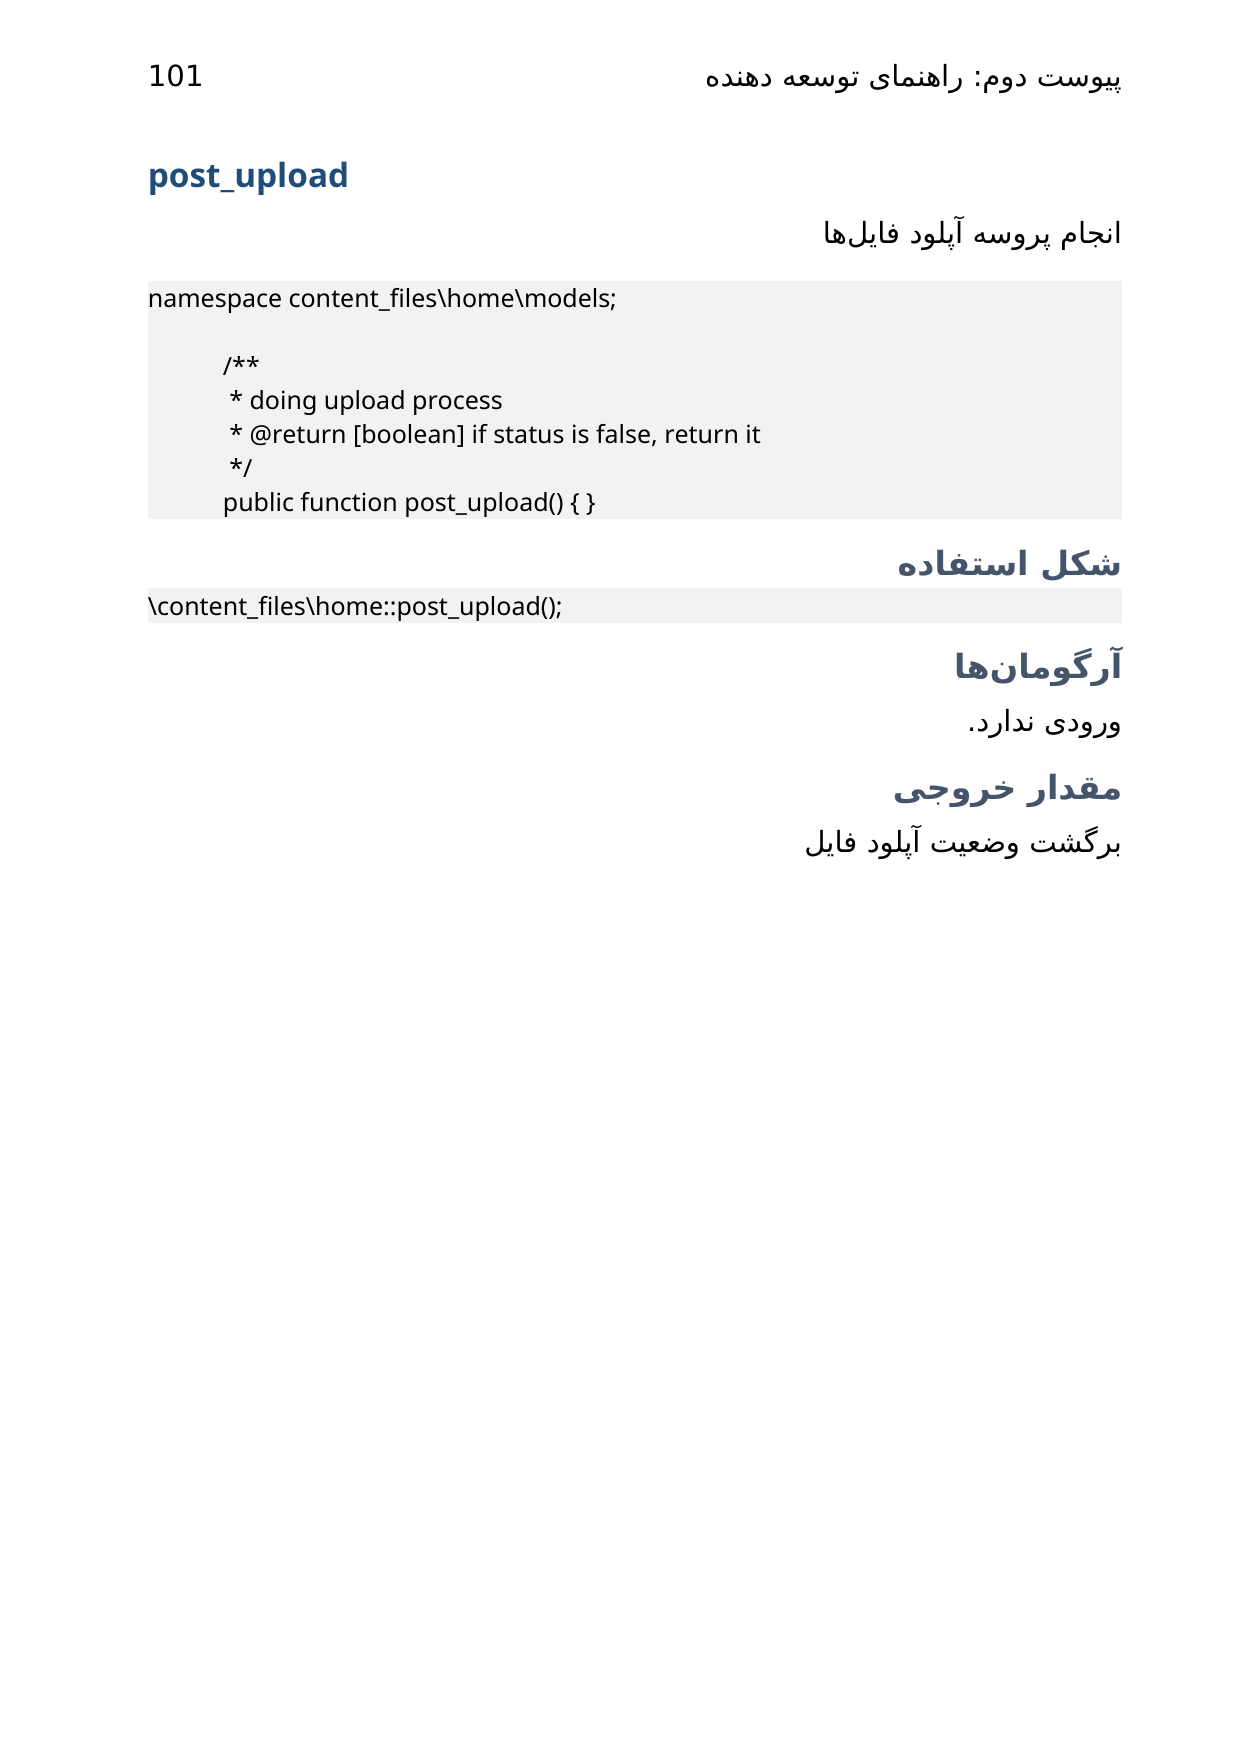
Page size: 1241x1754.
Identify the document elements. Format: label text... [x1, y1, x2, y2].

text برگشت وضعیت آپلود فایل [148, 826, 1122, 860]
text * doing upload process [148, 383, 1122, 417]
text * @return [boolean] if status is false, return it [148, 417, 1122, 451]
text */ [148, 451, 1122, 485]
text /** [148, 349, 1122, 383]
text namespace content_files\home\models; [148, 281, 1122, 314]
text انجام پروسه آپلود فایل‌ها [148, 217, 1122, 251]
text public function post_upload() { } [148, 485, 1122, 519]
text \content_files\home::post_upload(); [148, 588, 1122, 623]
subtitle مقدار خروجی [148, 769, 1122, 807]
subtitle post_upload [148, 152, 1122, 197]
text ورودی ندارد. [148, 705, 1122, 739]
subtitle شکل استفاده [148, 544, 1122, 583]
subtitle آرگومان‌ها [148, 648, 1122, 686]
